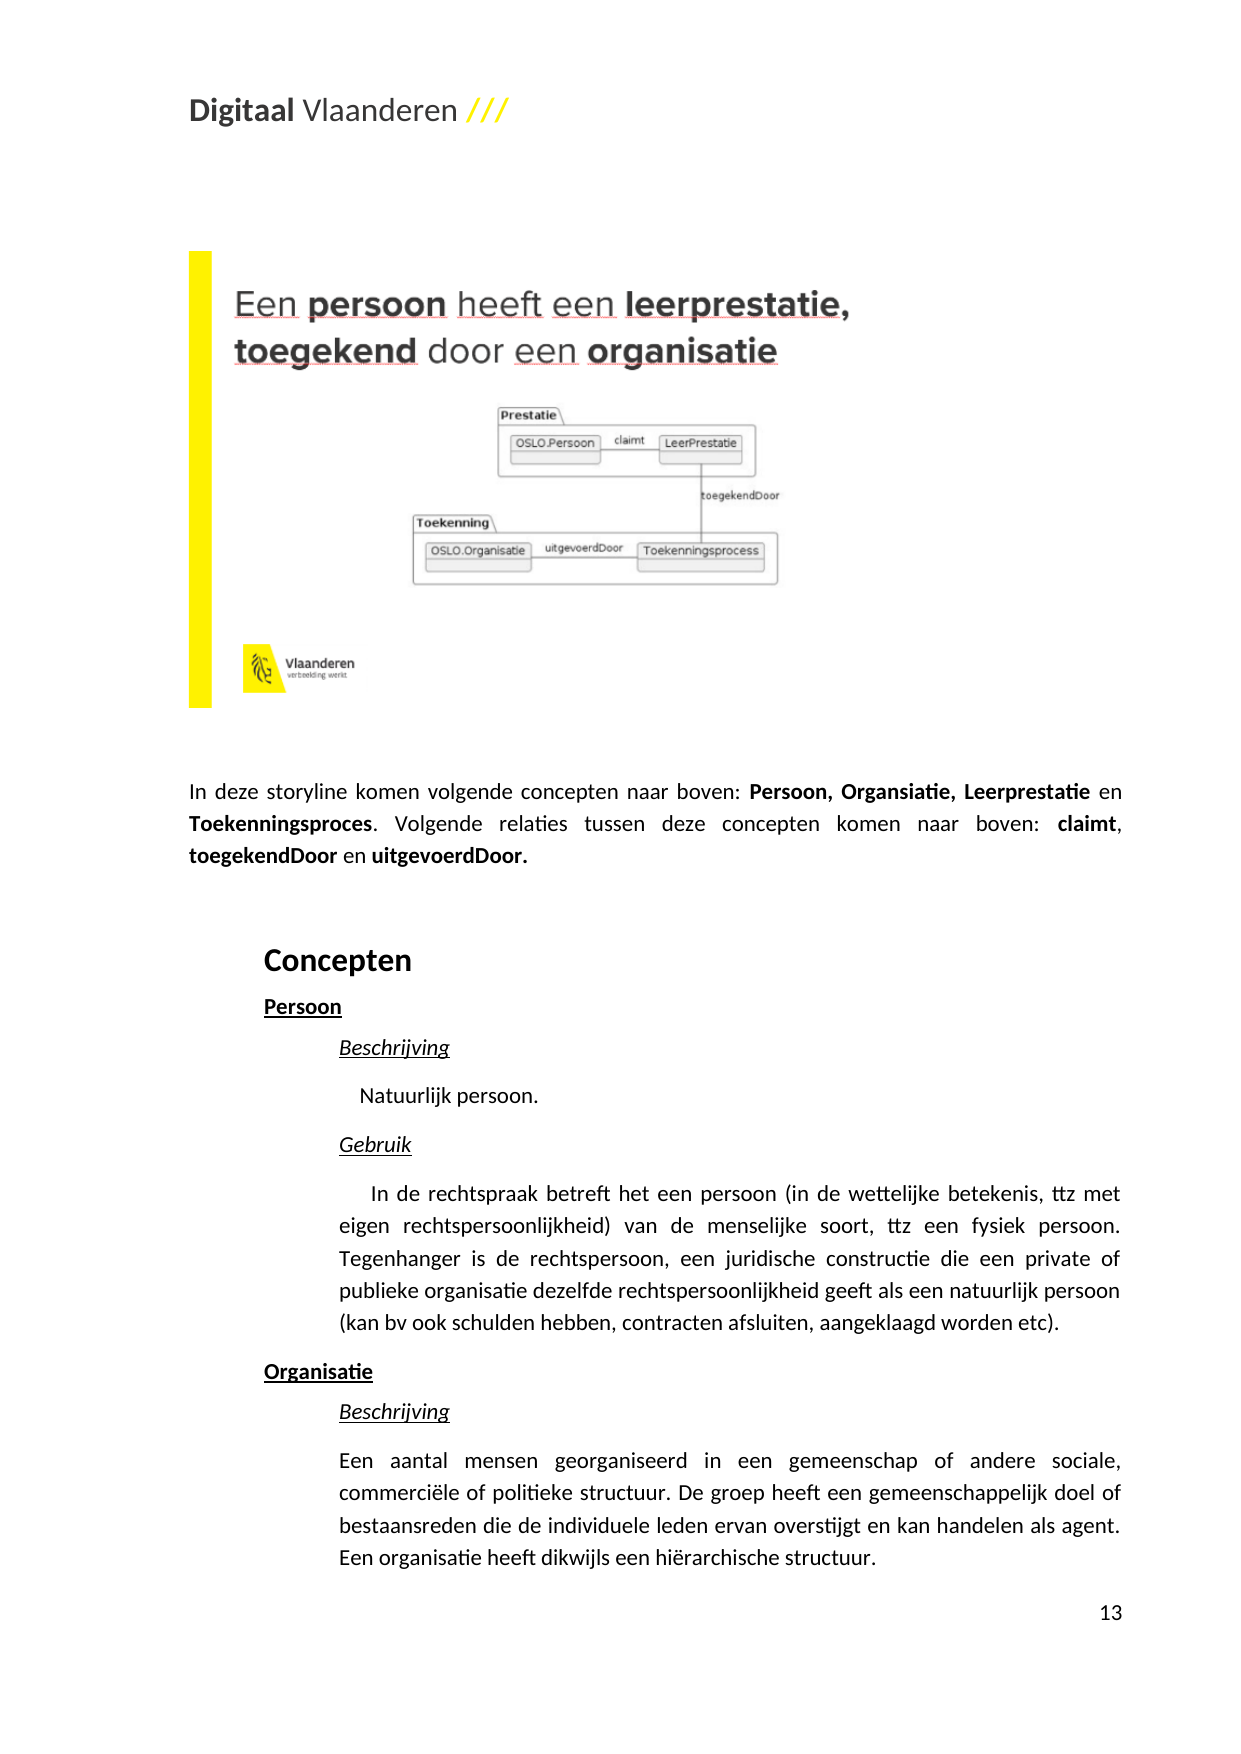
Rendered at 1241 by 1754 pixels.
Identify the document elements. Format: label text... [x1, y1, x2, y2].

text In de rechtspraak betreft het een persoon (in de wettelijke betekenis, ttz met eigen rechtspersoonlijkheid) van de menselijke soort, ttz een fysiek persoon. Tegenhanger is de rechtspersoon, een juridische constructie die een private of publieke organisatie dezelfde rechtspersoonlijkheid geeft als een natuurlijk persoon (kan bv ook schulden hebben, contracten afsluiten, aangeklaagd worden etc). [339, 1179, 1122, 1336]
text Beschrijving [339, 1033, 1122, 1061]
text In deze storyline komen volgende concepten naar boven: Persoon, Organsiatie, Leerprestatie en Toekenningsproces. Volgende relaties tussen deze concepten komen naar boven: claimt, toegekendDoor en uitgevoerdDoor. [189, 777, 1122, 869]
text Een aantal mensen georganiseerd in een gemeenschap of andere sociale, commerciële of politieke structuur. De groep heeft een gemeenschappelijk doel of bestaansreden die de individuele leden ervan overstijgt en kan handelen als agent. Een organisatie heeft dikwijls een hiërarchische structuur. [339, 1446, 1122, 1571]
text Concepten [189, 939, 1122, 980]
text Persoon [189, 992, 1122, 1020]
text Natuurlijk persoon. [339, 1082, 1122, 1110]
text Gebruik [339, 1131, 1122, 1158]
text Organisatie [189, 1357, 1122, 1385]
picture [188, 251, 1004, 708]
text Beschrijving [339, 1397, 1122, 1426]
